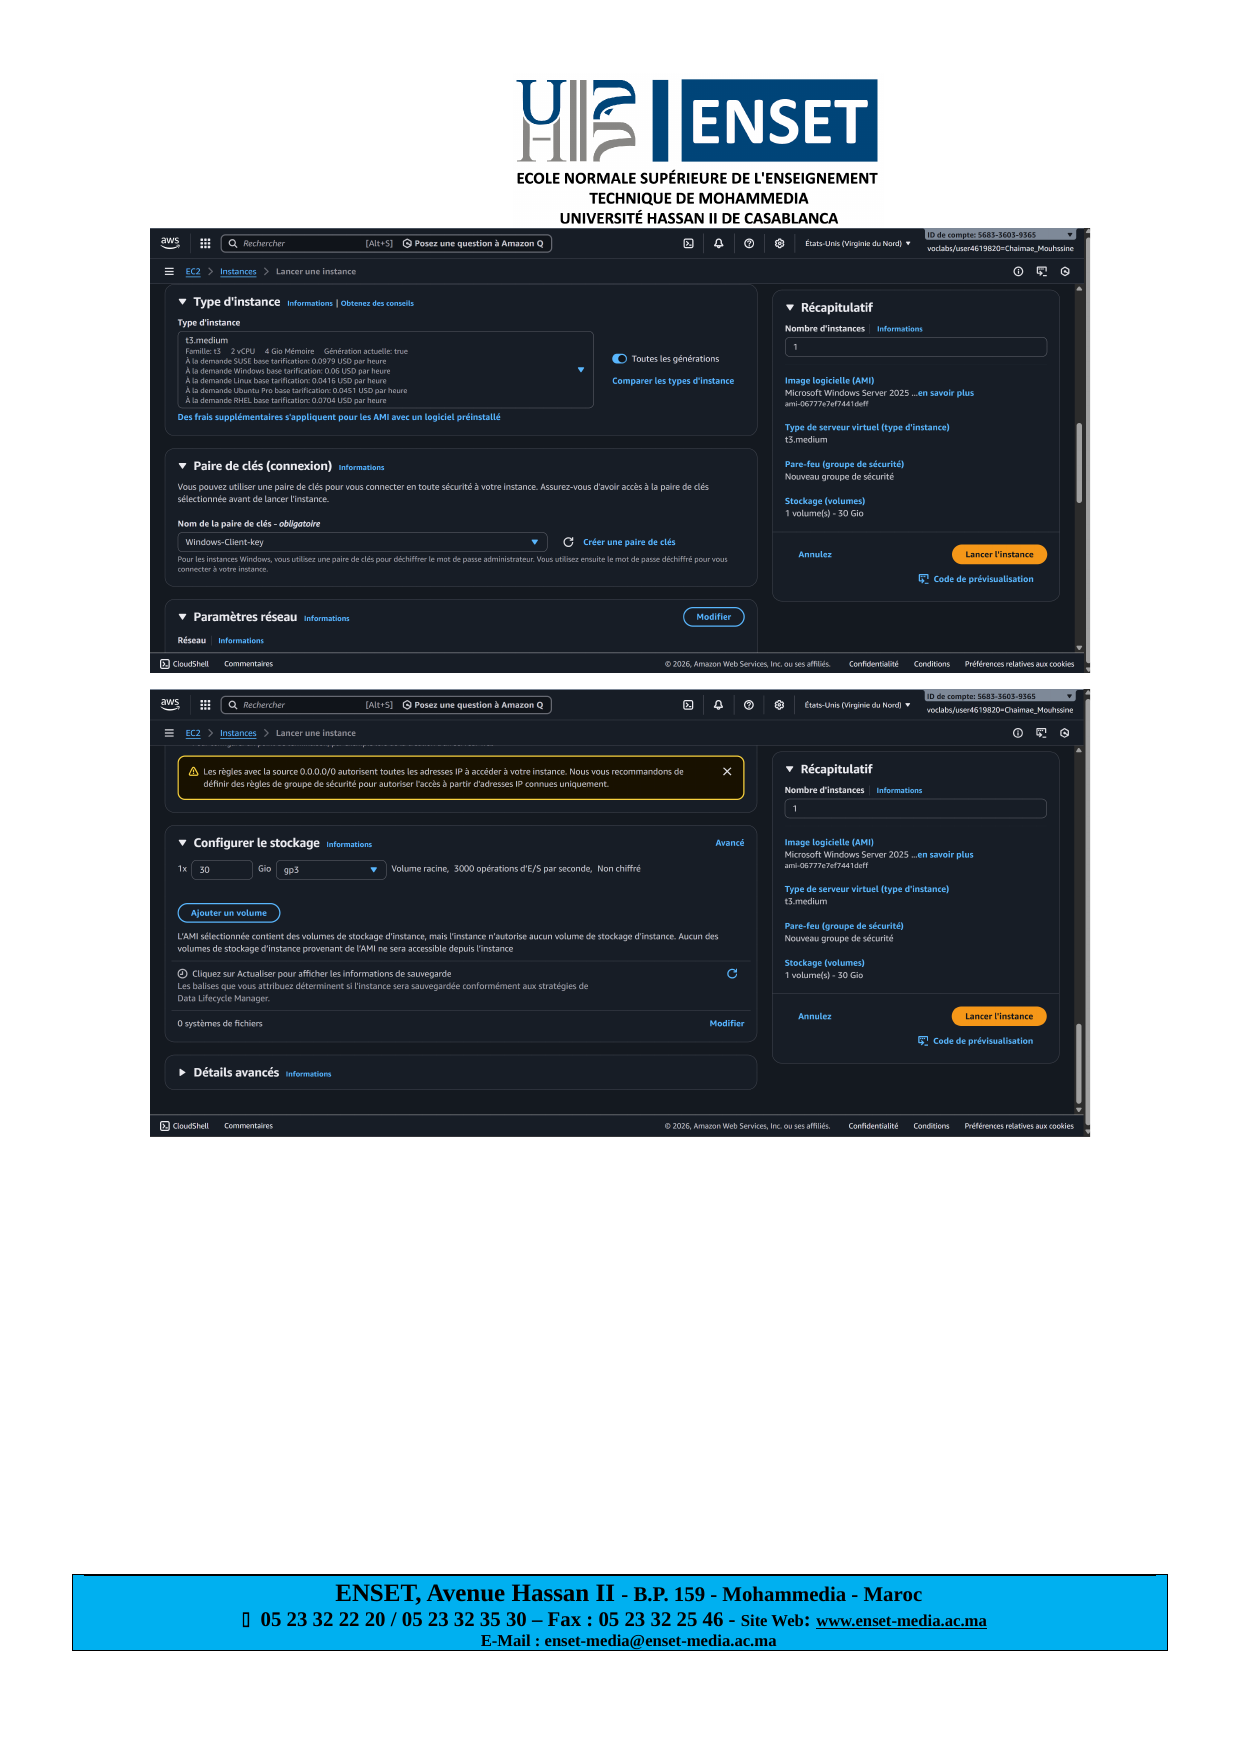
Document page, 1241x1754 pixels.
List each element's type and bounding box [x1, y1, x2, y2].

picture [150, 73, 1091, 673]
picture [150, 689, 1091, 1137]
